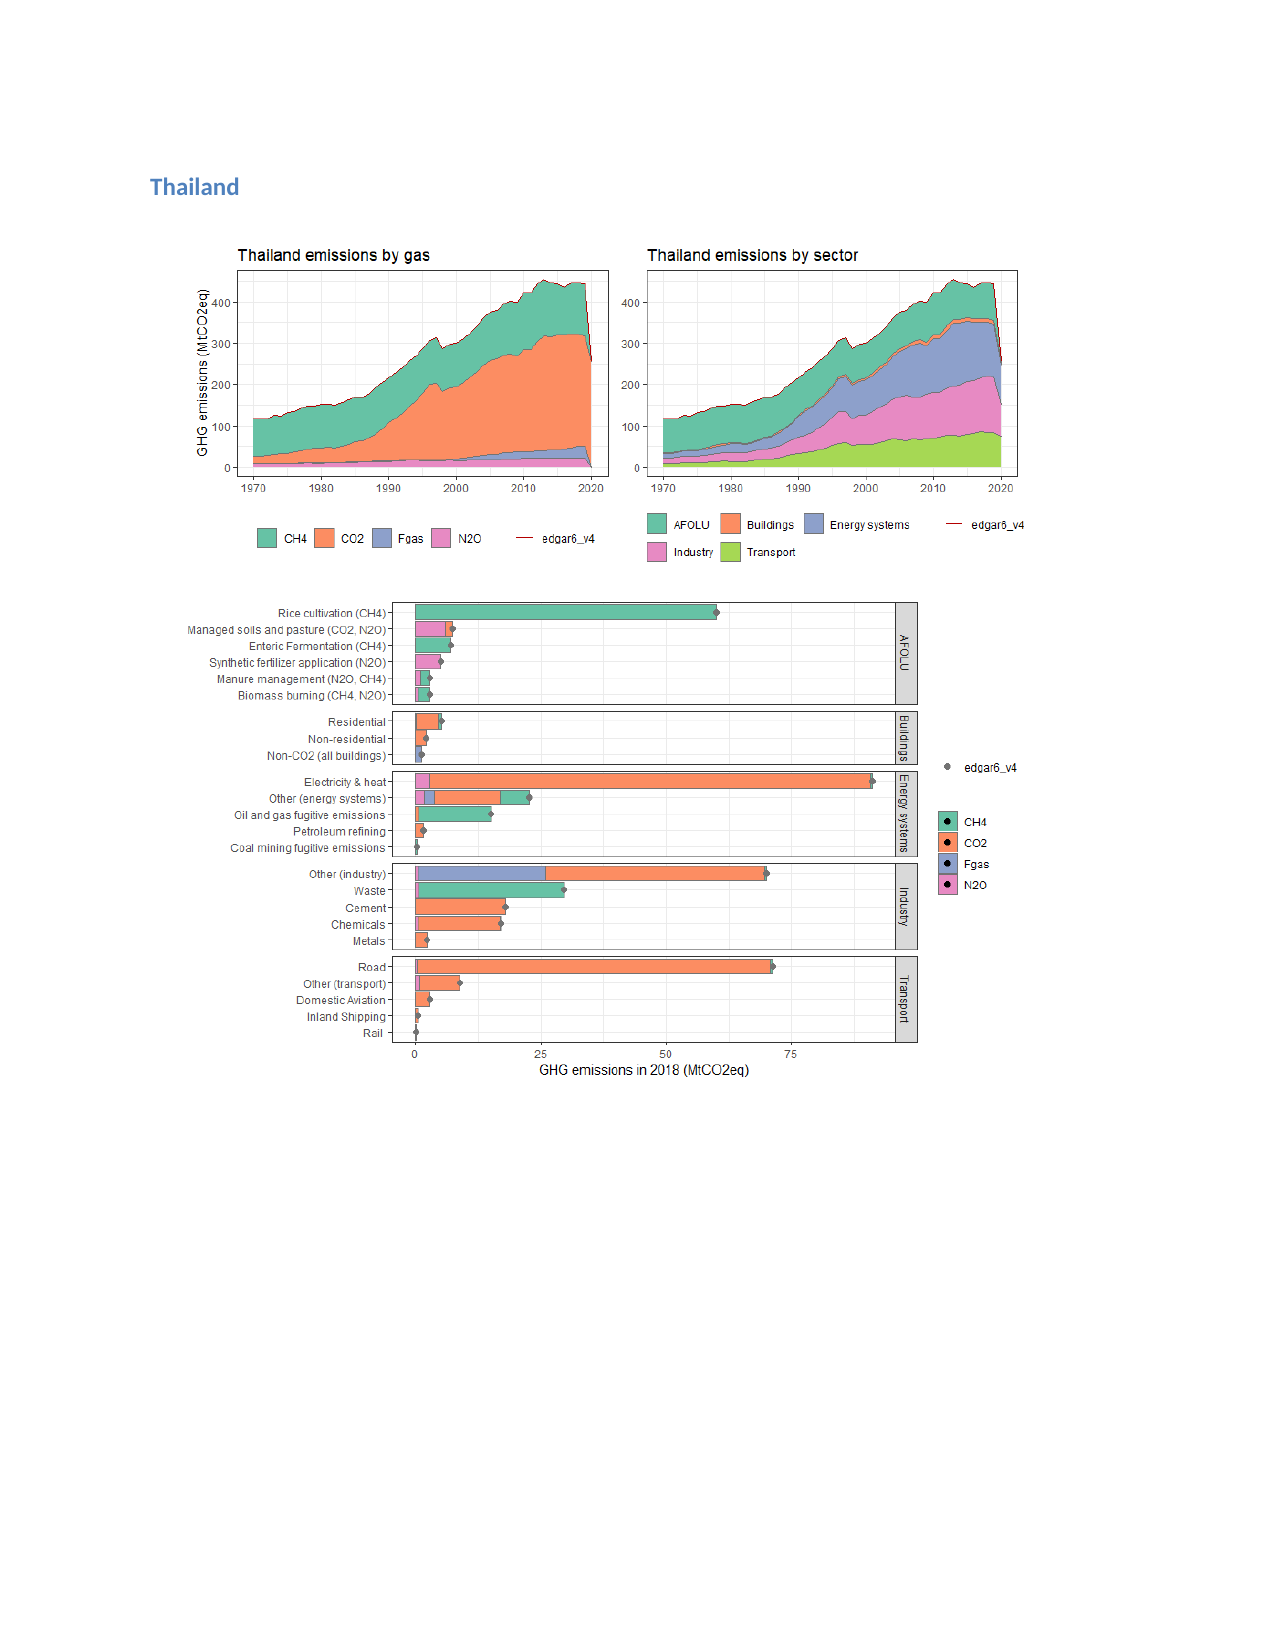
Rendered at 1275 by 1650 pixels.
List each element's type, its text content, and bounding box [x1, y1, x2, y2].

subtitle Thailand [150, 171, 1125, 201]
picture [168, 220, 1044, 1096]
